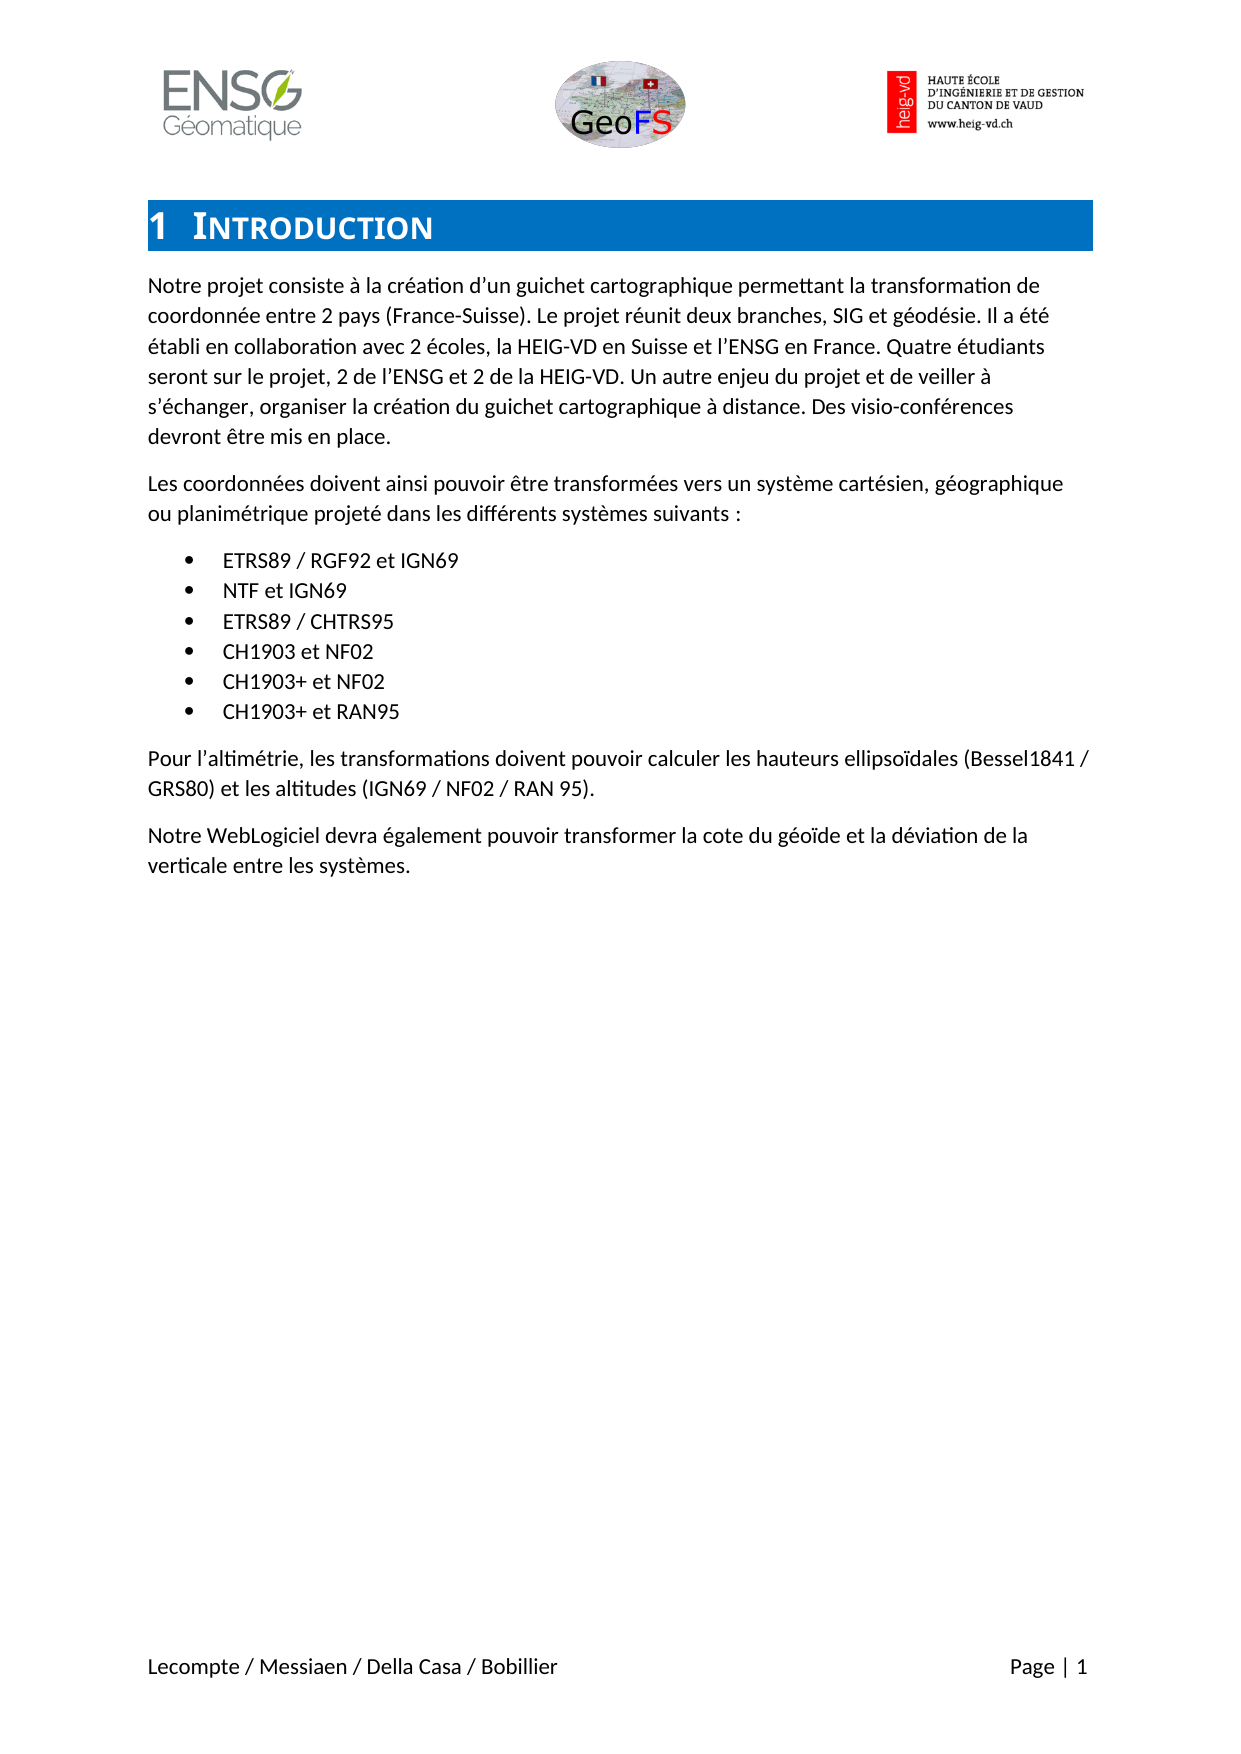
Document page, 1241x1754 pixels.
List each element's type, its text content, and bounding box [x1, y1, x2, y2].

text Les coordonnées doivent ainsi pouvoir être transformées vers un système cartésien, géographique ou planimétrique projeté dans les différents systèmes suivants : [148, 469, 1093, 528]
list CH1903+ et NF02 [185, 667, 1093, 695]
picture [147, 59, 318, 148]
list CH1903 et NF02 [185, 637, 1093, 665]
picture [551, 59, 689, 148]
list ETRS89 / RGF92 et IGN69 [185, 546, 1093, 574]
text Notre WebLogiciel devra également pouvoir transformer la cote du géoïde et la déviation de la verticale entre les systèmes. [148, 821, 1093, 880]
text Pour l’altimétrie, les transformations doivent pouvoir calculer les hauteurs ellipsoïdales (Bessel1841 / GRS80) et les altitudes (IGN69 / NF02 / RAN 95). [148, 744, 1093, 803]
text Notre projet consiste à la création d’un guichet cartographique permettant la transformation de coordonnée entre 2 pays (France-Suisse). Le projet réunit deux branches, SIG et géodésie. Il a été établi en collaboration avec 2 écoles, la HEIG-VD en Suisse et l’ENSG en France. Quatre étudiants seront sur le projet, 2 de l’ENSG et 2 de la HEIG-VD. Un autre enjeu du projet et de veiller à s’échanger, organiser la création du guichet cartographique à distance. Des visio-conférences devront être mis en place. [148, 271, 1093, 451]
list NTF et IGN69 [185, 577, 1093, 605]
list ETRS89 / CHTRS95 [185, 607, 1093, 635]
subtitle Introduction [148, 200, 1093, 251]
list CH1903+ et RAN95 [185, 697, 1093, 726]
picture [877, 59, 1093, 148]
